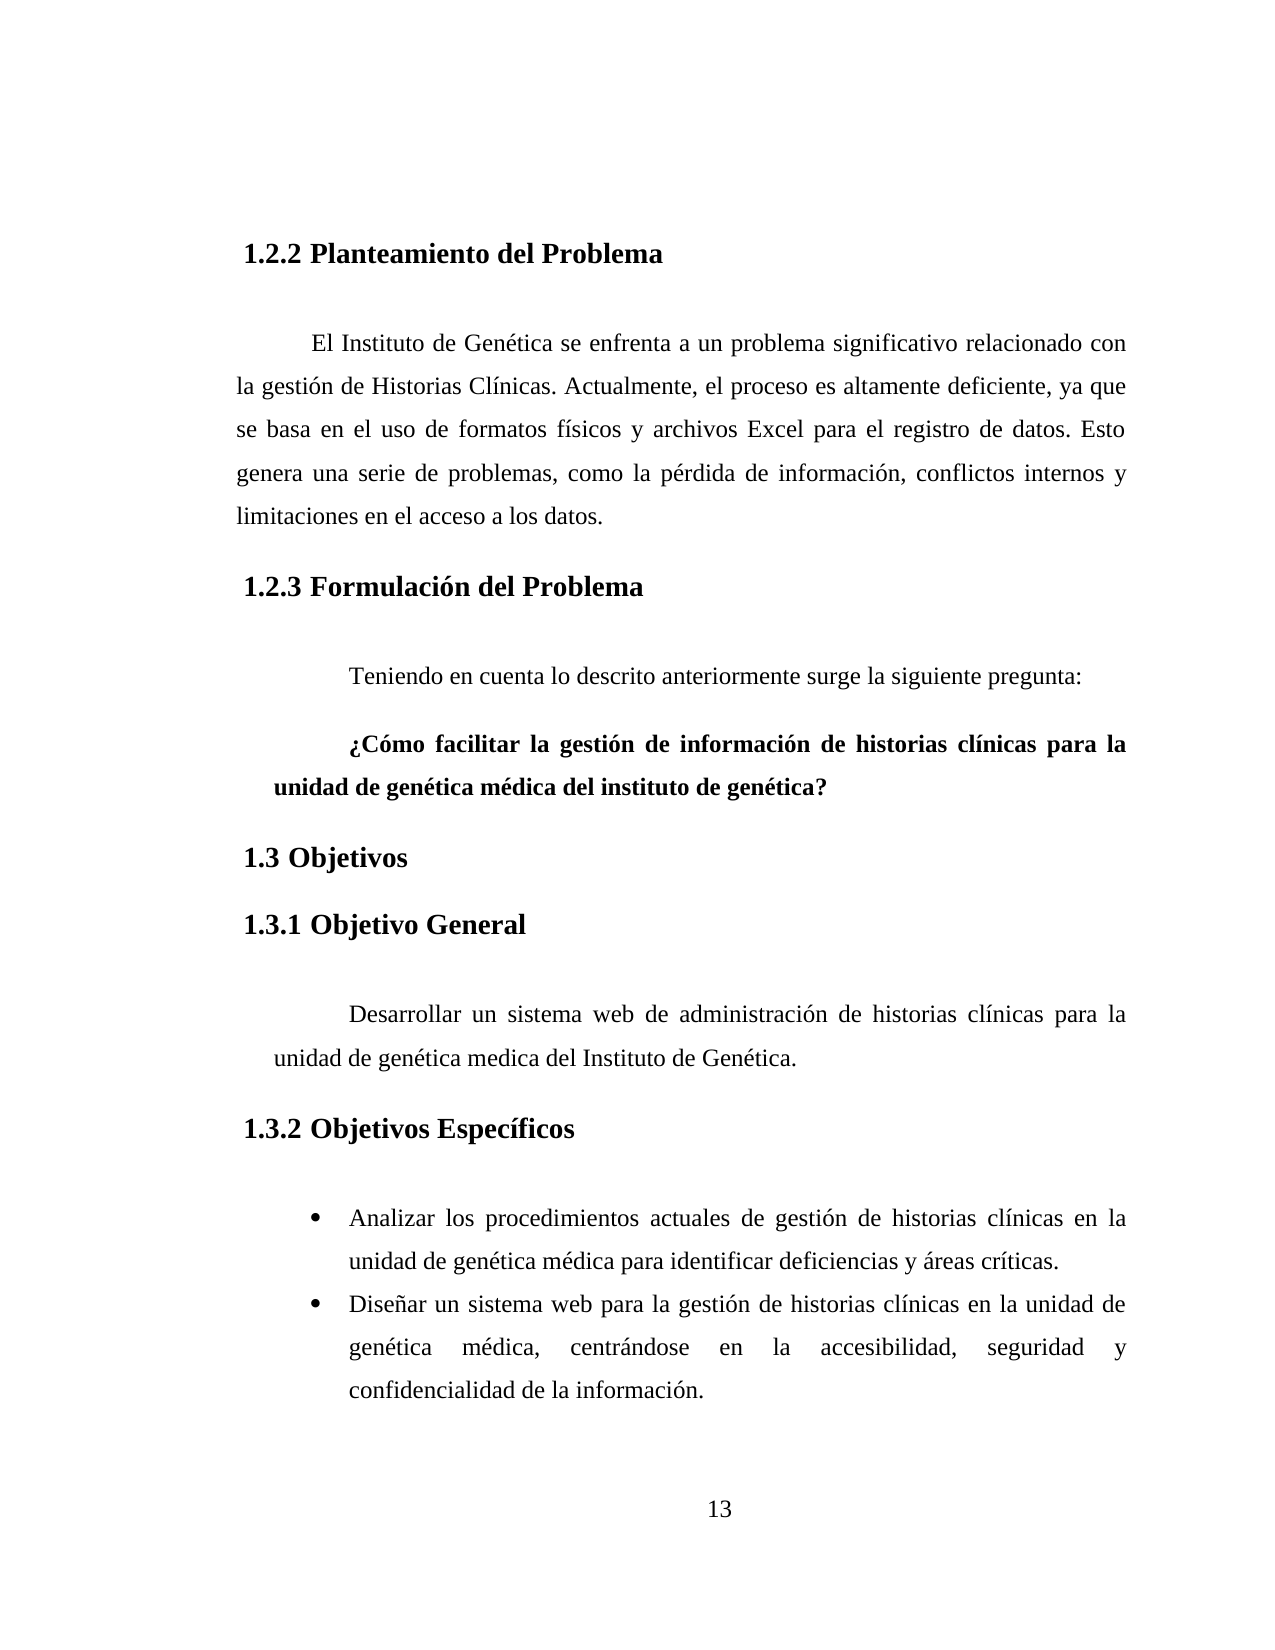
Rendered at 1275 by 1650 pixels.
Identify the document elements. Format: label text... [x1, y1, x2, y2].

text El Instituto de Genética se enfrenta a un problema significativo relacionado con la gestión de Historias Clínicas. Actualmente, el proceso es altamente deficiente, ya que se basa en el uso de formatos físicos y archivos Excel para el registro de datos. Esto genera una serie de problemas, como la pérdida de información, conflictos internos y limitaciones en el acceso a los datos. [236, 328, 1127, 529]
text Desarrollar un sistema web de administración de historias clínicas para la unidad de genética medica del Instituto de Genética. [274, 999, 1127, 1071]
subtitle Formulación del Problema [243, 569, 1127, 602]
subtitle Objetivo General [243, 907, 1127, 941]
list Analizar los procedimientos actuales de gestión de historias clínicas en la unidad de genética médica para identificar deficiencias y áreas críticas. [311, 1203, 1127, 1275]
text Teniendo en cuenta lo descrito anteriormente surge la siguiente pregunta: [274, 661, 1127, 690]
list Diseñar un sistema web para la gestión de historias clínicas en la unidad de genética médica, centrándose en la accesibilidad, seguridad y confidencialidad de la información. [311, 1289, 1127, 1404]
subtitle Objetivos [243, 840, 1127, 874]
subtitle Objetivos Específicos [243, 1111, 1127, 1144]
subtitle Planteamiento del Problema [243, 236, 1127, 270]
text ¿Cómo facilitar la gestión de información de historias clínicas para la unidad de genética médica del instituto de genética? [274, 729, 1127, 801]
